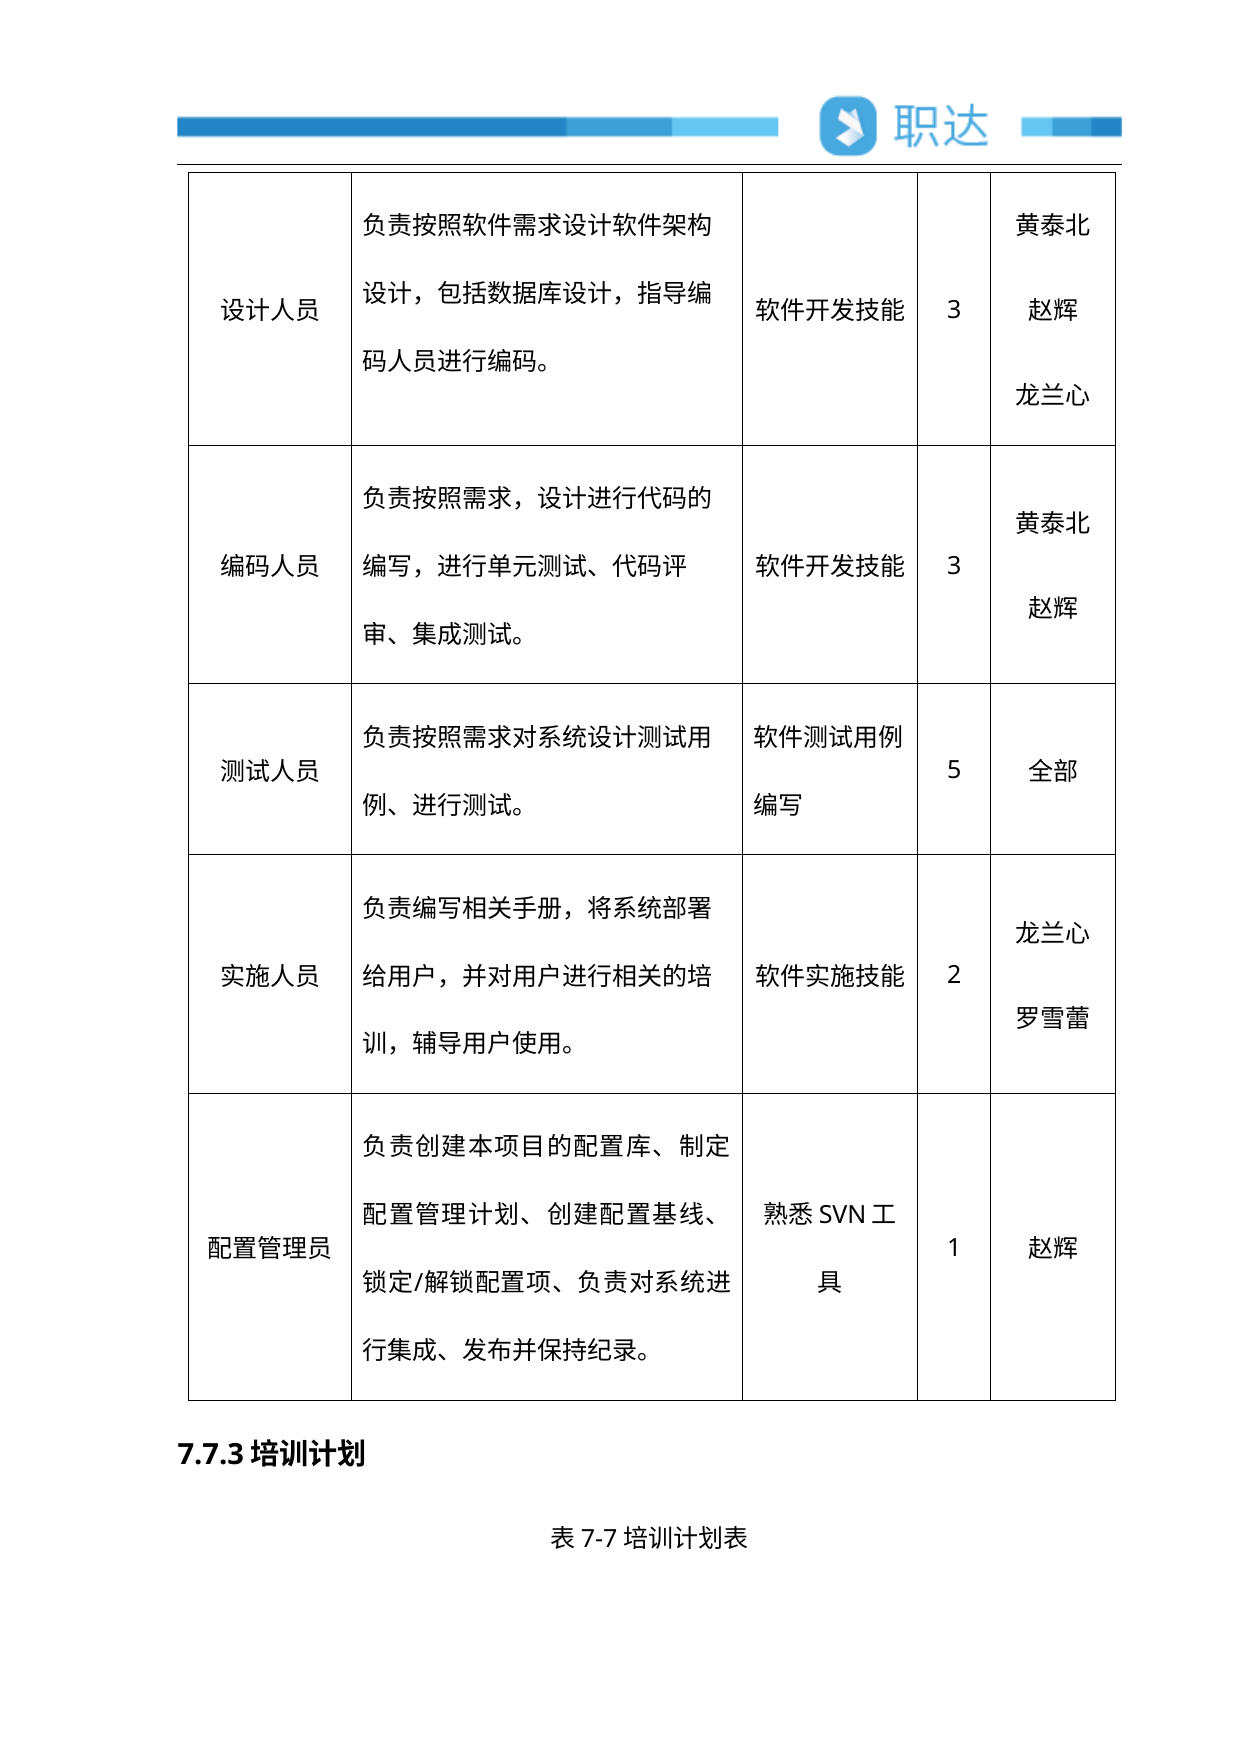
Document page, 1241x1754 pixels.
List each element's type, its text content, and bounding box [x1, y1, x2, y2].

table_cell 熟悉SVN工具 [743, 1094, 917, 1399]
table_cell 全部 [991, 684, 1115, 854]
picture [177, 88, 1123, 162]
table_cell 黄泰北 赵辉 [991, 446, 1115, 683]
table_cell 负责按照软件需求设计软件架构设计，包括数据库设计，指导编码人员进行编码。 [352, 173, 742, 444]
table_cell 配置管理员 [189, 1094, 351, 1399]
table_cell 5 [918, 684, 990, 854]
text 表7-7 培训计划表 [177, 1502, 1122, 1570]
table_cell 3 [918, 446, 990, 683]
table_cell 黄泰北 赵辉 龙兰心 [991, 173, 1115, 444]
table_cell 龙兰心 罗雪蕾 [991, 855, 1115, 1093]
table_cell 软件实施技能 [743, 855, 917, 1093]
table_cell 负责创建本项目的配置库、制定配置管理计划、创建配置基线、锁定/解锁配置项、负责对系统进行集成、发布并保持纪录。 [352, 1094, 742, 1399]
table_cell 测试人员 [189, 684, 351, 854]
table_cell 负责编写相关手册，将系统部署给用户，并对用户进行相关的培训，辅导用户使用。 [352, 855, 742, 1093]
table_cell 负责按照需求对系统设计测试用例、进行测试。 [352, 684, 742, 854]
table_cell 软件开发技能 [743, 446, 917, 683]
table_cell 3 [918, 173, 990, 444]
table_cell 软件开发技能 [743, 173, 917, 444]
text 7.7.3培训计划 [177, 1418, 1122, 1486]
table_cell 实施人员 [189, 855, 351, 1093]
table_cell 1 [918, 1094, 990, 1399]
table_cell 2 [918, 855, 990, 1093]
table_cell 设计人员 [189, 173, 351, 444]
table_cell 编码人员 [189, 446, 351, 683]
table_cell 软件测试用例编写 [743, 684, 917, 854]
table_cell 负责按照需求，设计进行代码的编写，进行单元测试、代码评审、集成测试。 [352, 446, 742, 683]
table_cell 赵辉 [991, 1094, 1115, 1399]
